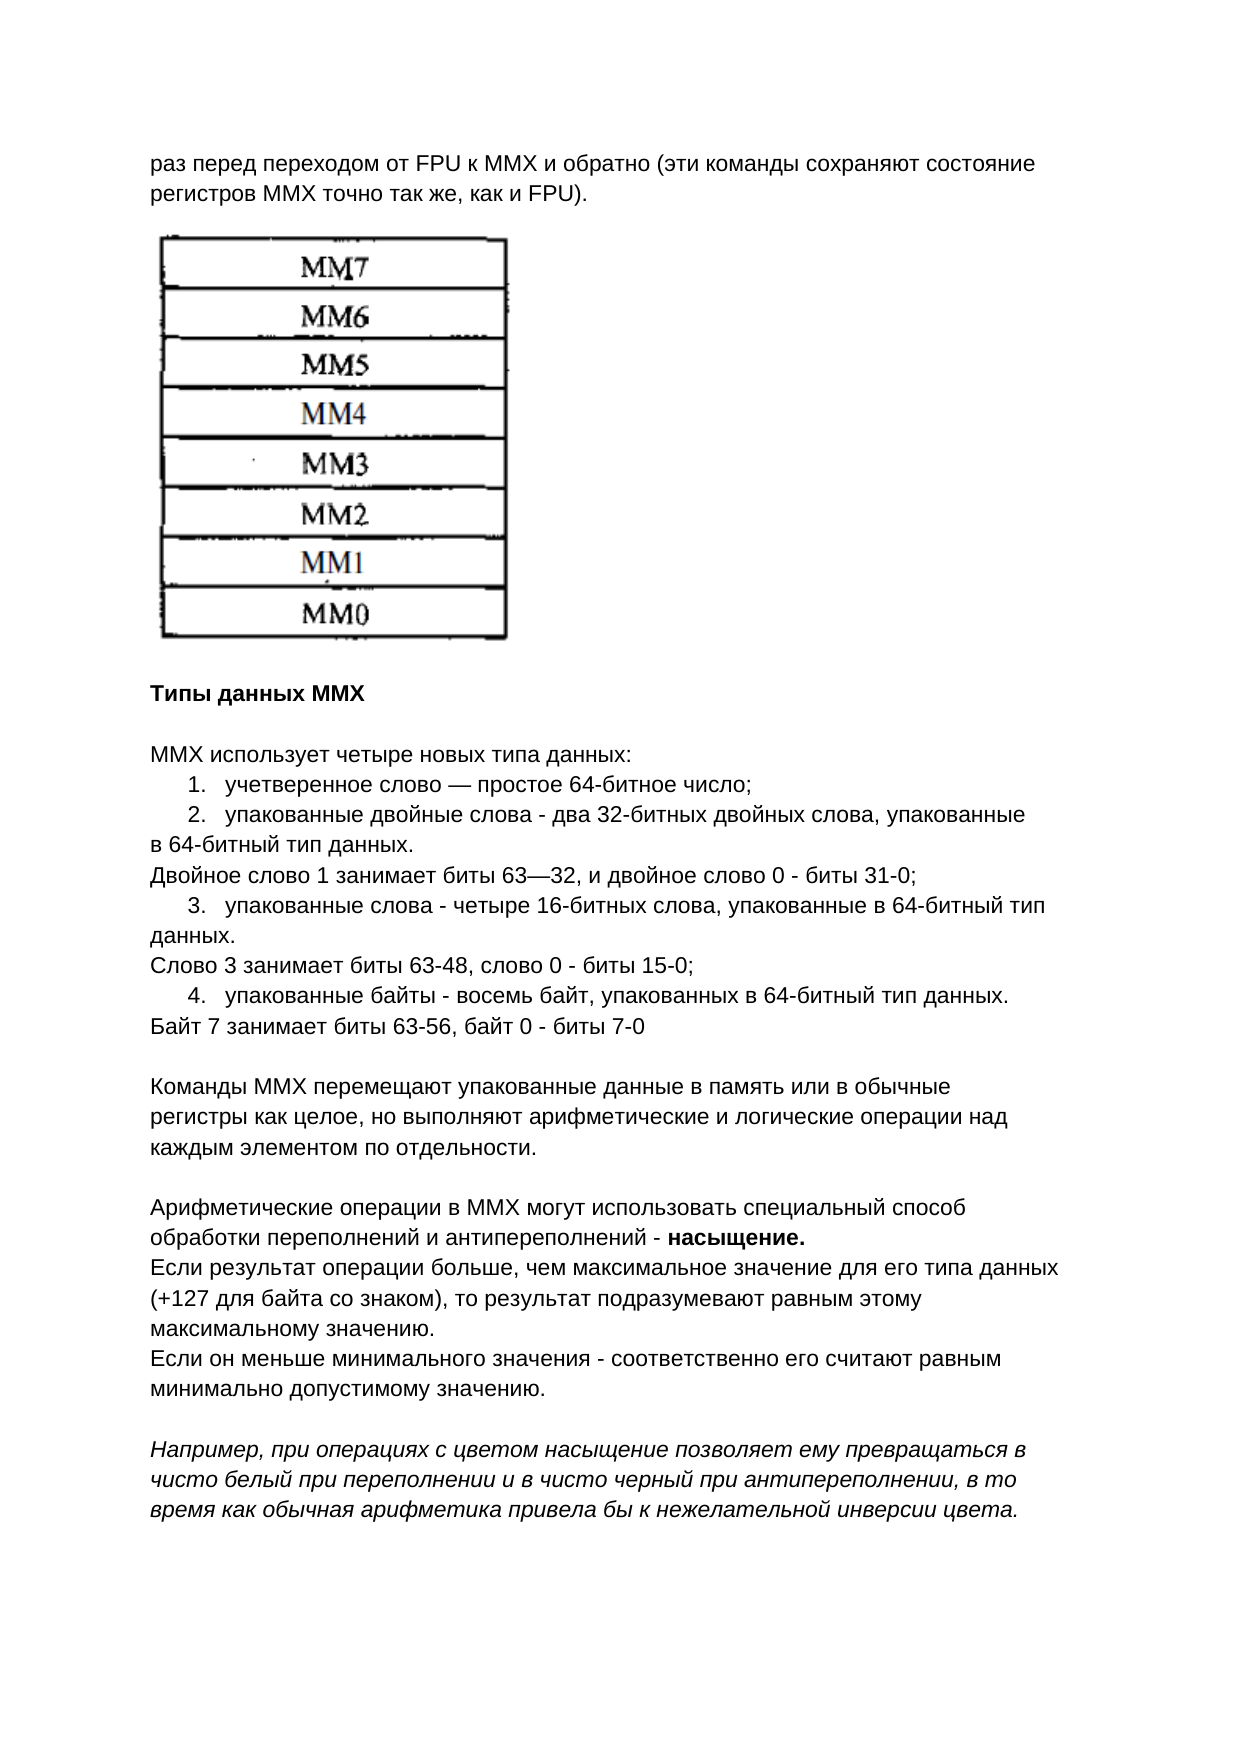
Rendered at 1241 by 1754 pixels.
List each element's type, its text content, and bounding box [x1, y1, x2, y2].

list упакованные байты - восемь байт, упакованных в 64-битный тип данных. [187, 982, 1090, 1009]
list учетверенное слово — простое 64-битное число; [187, 771, 1090, 797]
text Команды ММХ перемещают упакованные данные в память или в обычные [150, 1073, 1090, 1099]
text Двойное слово 1 занимает биты 63—32, и двойное слово 0 - биты 31-0; [150, 862, 1090, 888]
text обработки переполнений и антипереполнений - насыщение. [150, 1224, 1090, 1251]
text Если результат операции больше, чем максимальное значение для его типа данных (+127 для байта со знаком), то результат подразумевают равным этому максимальному значению. [150, 1254, 1090, 1341]
text Например, при операциях с цветом насыщение позволяет ему превращаться в чисто белый при переполнении и в чисто черный при антипереполнении, в то время как обычная арифметика привела бы к нежелательной инверсии цвета. [150, 1436, 1090, 1522]
text в 64-битный тип данных. [150, 831, 1090, 858]
text Байт 7 занимает биты 63-56, байт 0 - биты 7-0 [150, 1013, 1090, 1039]
picture [150, 210, 516, 647]
list упакованные двойные слова - два 32-битных двойных слова, упакованные [187, 801, 1090, 828]
text Арифметические операции в ММХ могут использовать специальный способ [150, 1194, 1090, 1220]
text данных. [150, 922, 1090, 948]
text минимально допустимому значению. [150, 1375, 1090, 1402]
text регистры как целое, но выполняют арифметические и логические операции над [150, 1103, 1090, 1130]
text Если он меньше минимального значения - соответственно его считают равным [150, 1345, 1090, 1371]
text Слово 3 занимает биты 63-48, слово 0 - биты 15-0; [150, 952, 1090, 979]
list упакованные слова - четыре 16-битных слова, упакованные в 64-битный тип [187, 892, 1090, 918]
text каждым элементом по отдельности. [150, 1133, 1090, 1160]
text Типы данных ММХ [150, 680, 1090, 707]
text ММХ использует четыре новых типа данных: [150, 741, 1090, 767]
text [150, 150, 1090, 207]
